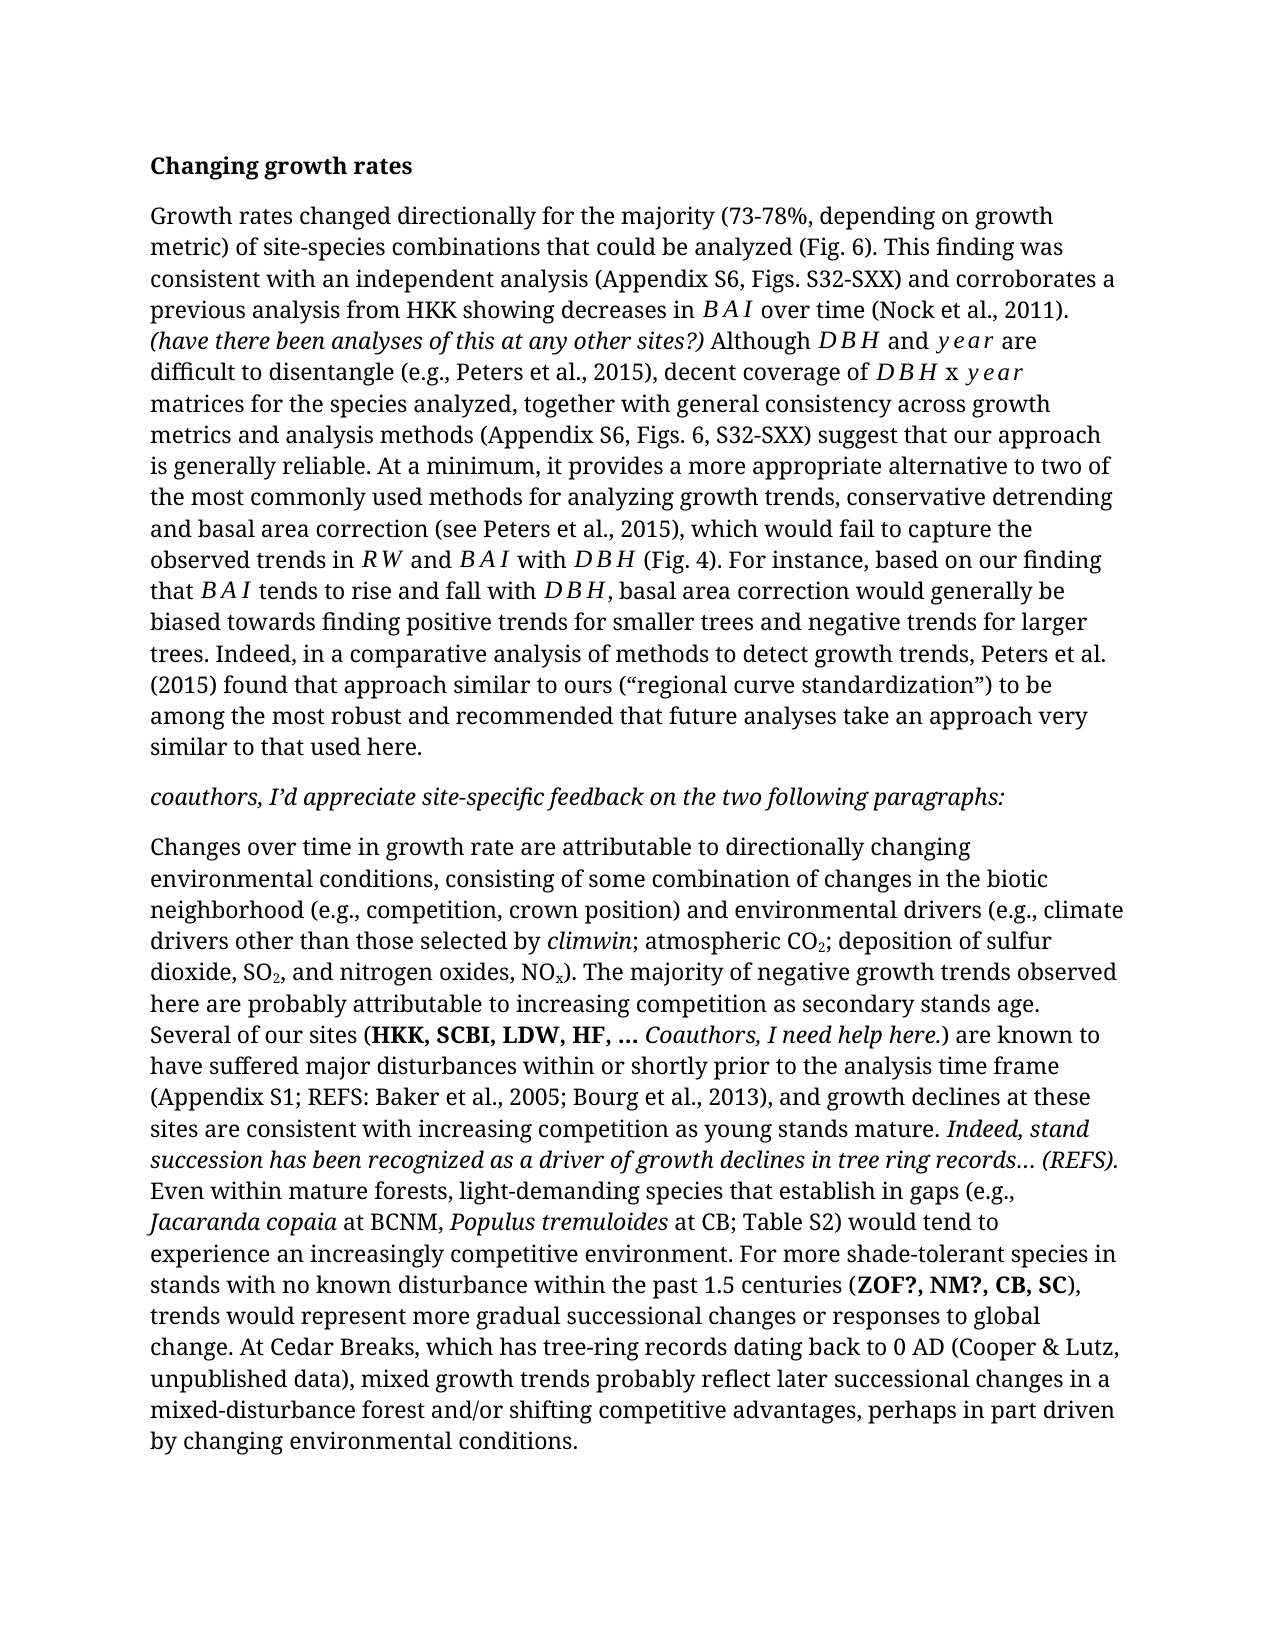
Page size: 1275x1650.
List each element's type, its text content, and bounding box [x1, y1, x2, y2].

text Changes over time in growth rate are attributable to directionally changing environmental conditions, consisting of some combination of changes in the biotic neighborhood (e.g., competition, crown position) and environmental drivers (e.g., climate drivers other than those selected by climwin; atmospheric CO2; deposition of sulfur dioxide, SO2, and nitrogen oxides, NOx). The majority of negative growth trends observed here are probably attributable to increasing competition as secondary stands age. Several of our sites (HKK, SCBI, LDW, HF, … Coauthors, I need help here.) are known to have suffered major disturbances within or shortly prior to the analysis time frame (Appendix S1; REFS: Baker et al., 2005; Bourg et al., 2013), and growth declines at these sites are consistent with increasing competition as young stands mature. Indeed, stand succession has been recognized as a driver of growth declines in tree ring records… (REFS). Even within mature forests, light-demanding species that establish in gaps (e.g., Jacaranda copaia at BCNM, Populus tremuloides at CB; Table S2) would tend to experience an increasingly competitive environment. For more shade-tolerant species in stands with no known disturbance within the past 1.5 centuries (ZOF?, NM?, CB, SC), trends would represent more gradual successional changes or responses to global change. At Cedar Breaks, which has tree-ring records dating back to 0 AD (Cooper & Lutz, unpublished data), mixed growth trends probably reflect later successional changes in a mixed-disturbance forest and/or shifting competitive advantages, perhaps in part driven by changing environmental conditions. [150, 831, 1125, 1456]
text coauthors, I’d appreciate site-specific feedback on the two following paragraphs: [150, 781, 1125, 812]
text Growth rates changed directionally for the majority (73-78%, depending on growth metric) of site-species combinations that could be analyzed (Fig. 6). This finding was consistent with an independent analysis (Appendix S6, Figs. S32-SXX) and corroborates a previous analysis from HKK showing decreases in over time (Nock et al., 2011). (have there been analyses of this at any other sites?) Although and are difficult to disentangle (e.g., Peters et al., 2015), decent coverage of x matrices for the species analyzed, together with general consistency across growth metrics and analysis methods (Appendix S6, Figs. 6, S32-SXX) suggest that our approach is generally reliable. At a minimum, it provides a more appropriate alternative to two of the most commonly used methods for analyzing growth trends, conservative detrending and basal area correction (see Peters et al., 2015), which would fail to capture the observed trends in and with (Fig. 4). For instance, based on our finding that tends to rise and fall with , basal area correction would generally be biased towards finding positive trends for smaller trees and negative trends for larger trees. Indeed, in a comparative analysis of methods to detect growth trends, Peters et al. (2015) found that approach similar to ours (“regional curve standardization”) to be among the most robust and recommended that future analyses take an approach very similar to that used here. [150, 200, 1125, 762]
subtitle Changing growth rates [150, 150, 1125, 181]
